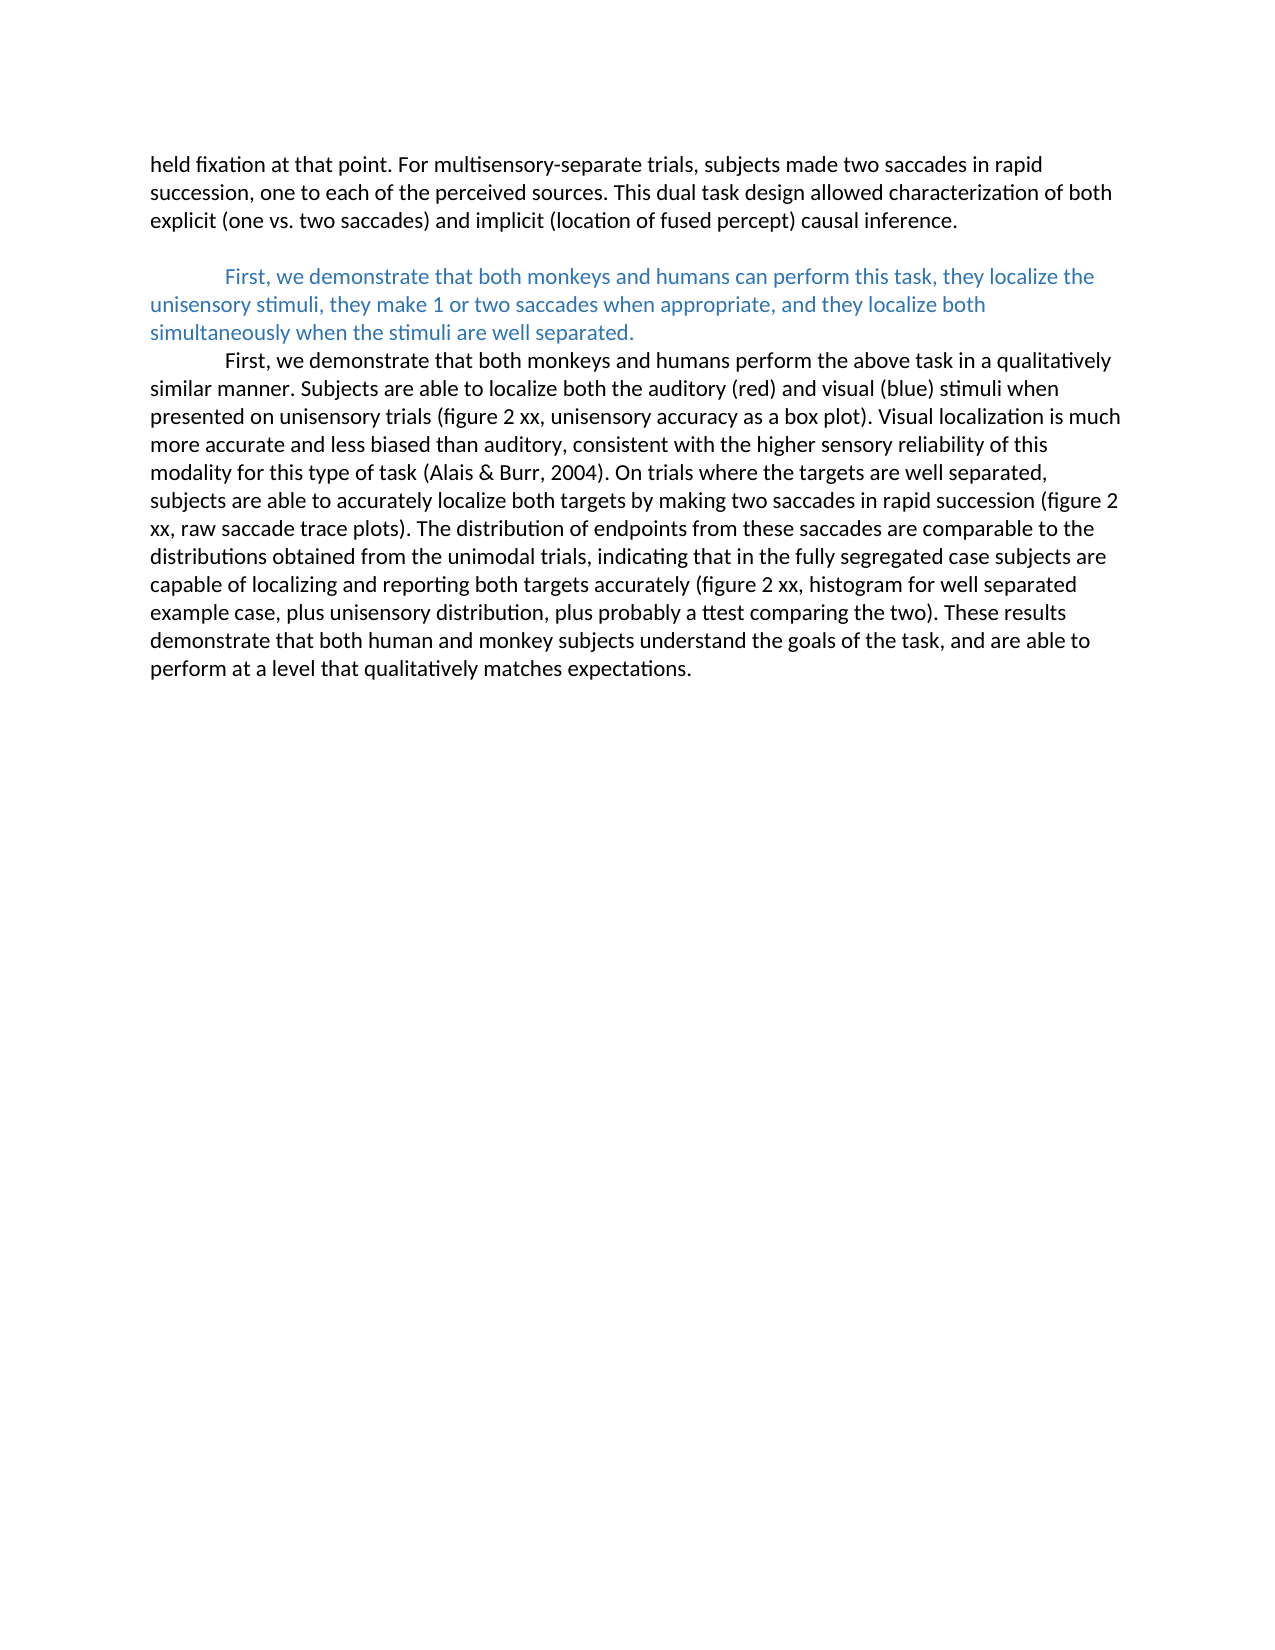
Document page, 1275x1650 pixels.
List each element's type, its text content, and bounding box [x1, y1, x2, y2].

text First, we demonstrate that both monkeys and humans perform the above task in a qualitatively similar manner. Subjects are able to localize both the auditory (red) and visual (blue) stimuli when presented on unisensory trials (figure 2 xx, unisensory accuracy as a box plot). Visual localization is much more accurate and less biased than auditory, consistent with the higher sensory reliability of this modality for this type of task (Alais & Burr, 2004). On trials where the targets are well separated, subjects are able to accurately localize both targets by making two saccades in rapid succession (figure 2 xx, raw saccade trace plots). The distribution of endpoints from these saccades are comparable to the distributions obtained from the unimodal trials, indicating that in the fully segregated case subjects are capable of localizing and reporting both targets accurately (figure 2 xx, histogram for well separated example case, plus unisensory distribution, plus probably a ttest comparing the two). These results demonstrate that both human and monkey subjects understand the goals of the task, and are able to perform at a level that qualitatively matches expectations. [150, 346, 1125, 682]
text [150, 150, 1125, 234]
text First, we demonstrate that both monkeys and humans can perform this task, they localize the unisensory stimuli, they make 1 or two saccades when appropriate, and they localize both simultaneously when the stimuli are well separated. [150, 262, 1125, 346]
